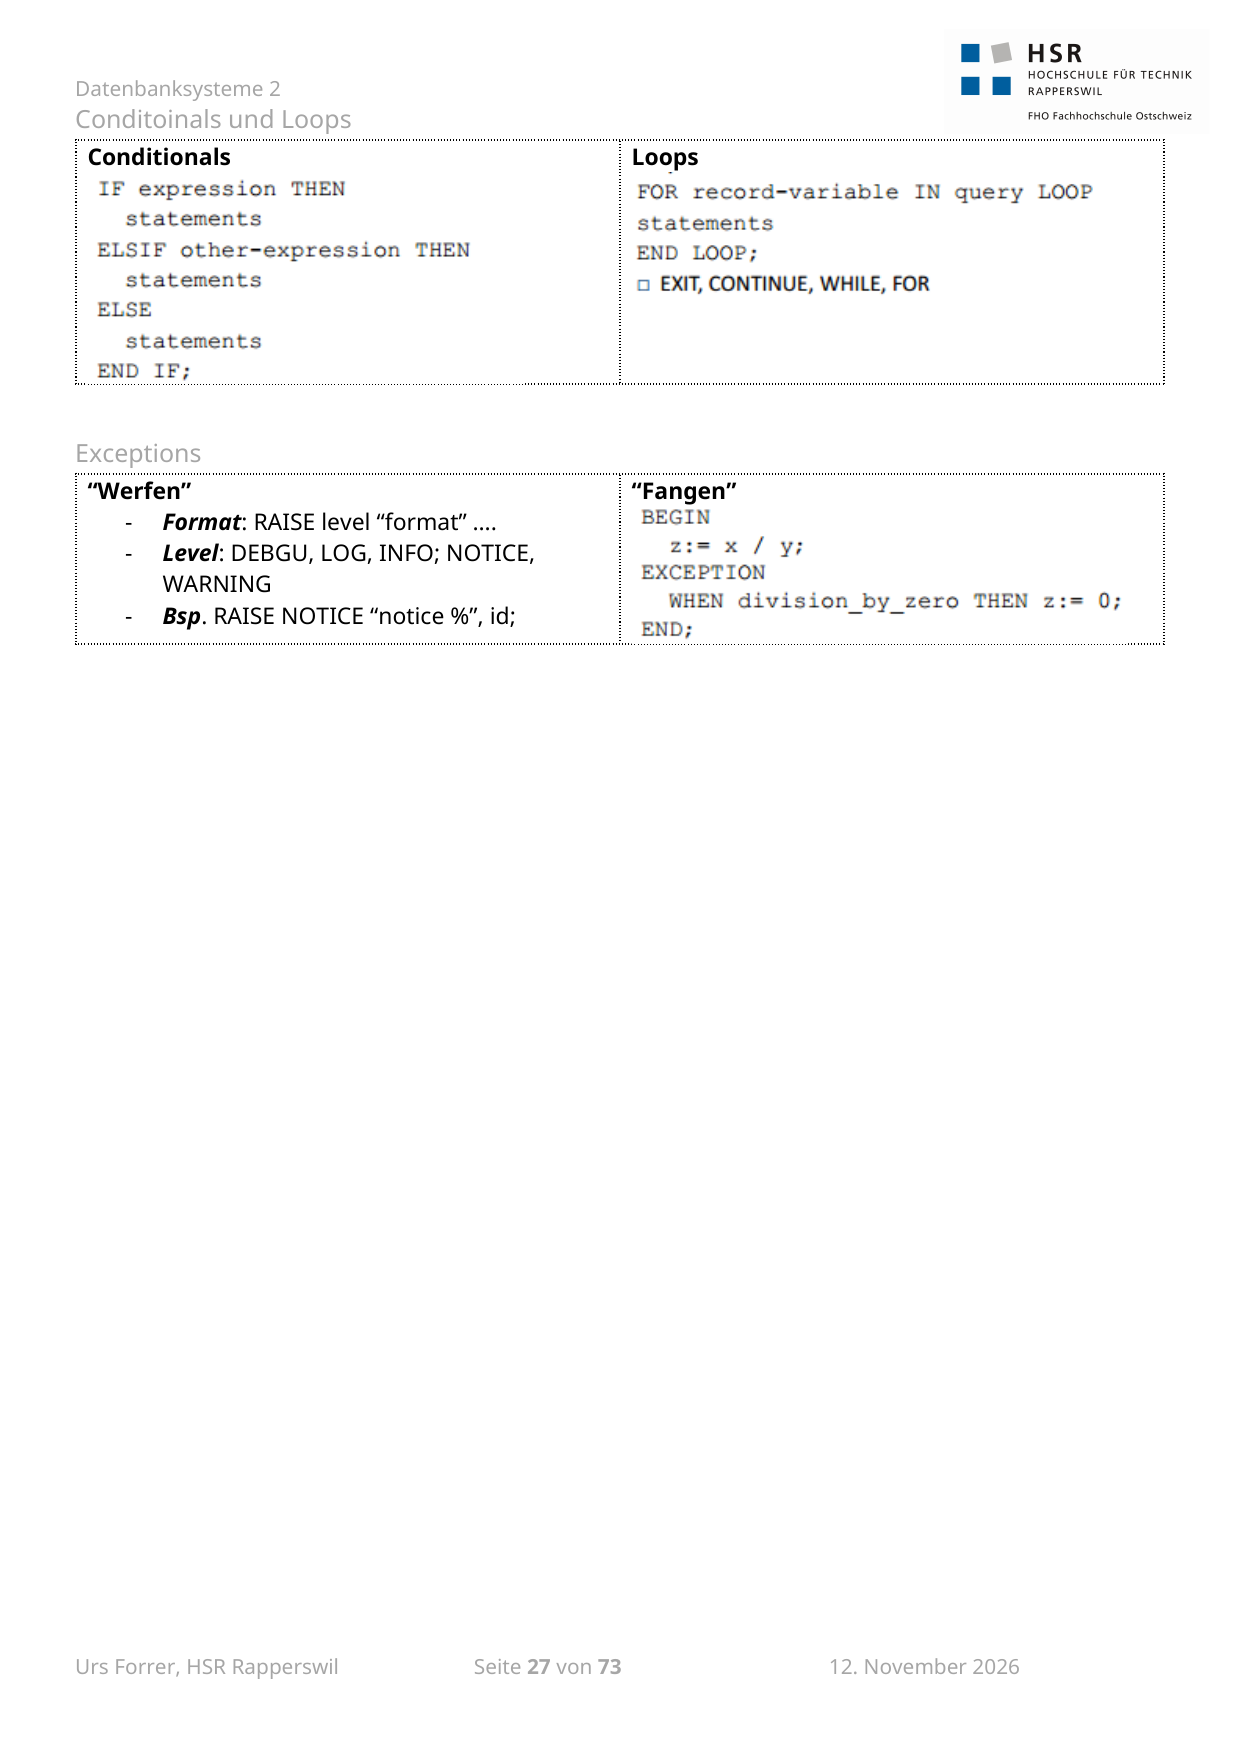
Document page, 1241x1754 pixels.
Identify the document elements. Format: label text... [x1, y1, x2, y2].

picture [631, 172, 1107, 302]
table_header Conditionals [76, 139, 620, 383]
picture [87, 172, 525, 384]
subtitle Conditoinals und Loops [75, 102, 1165, 136]
table_header Loops [620, 139, 1164, 383]
table_header “Werfen” Format: RAISE level “format” …. Level: DEBGU, LOG, INFO; NOTICE, WARNING Bsp. RAISE NOTICE “notice %”, id; [76, 473, 620, 643]
picture [631, 505, 1129, 644]
table_header “Fangen” [620, 473, 1164, 643]
picture [943, 29, 1210, 134]
subtitle Exceptions [75, 436, 1165, 470]
